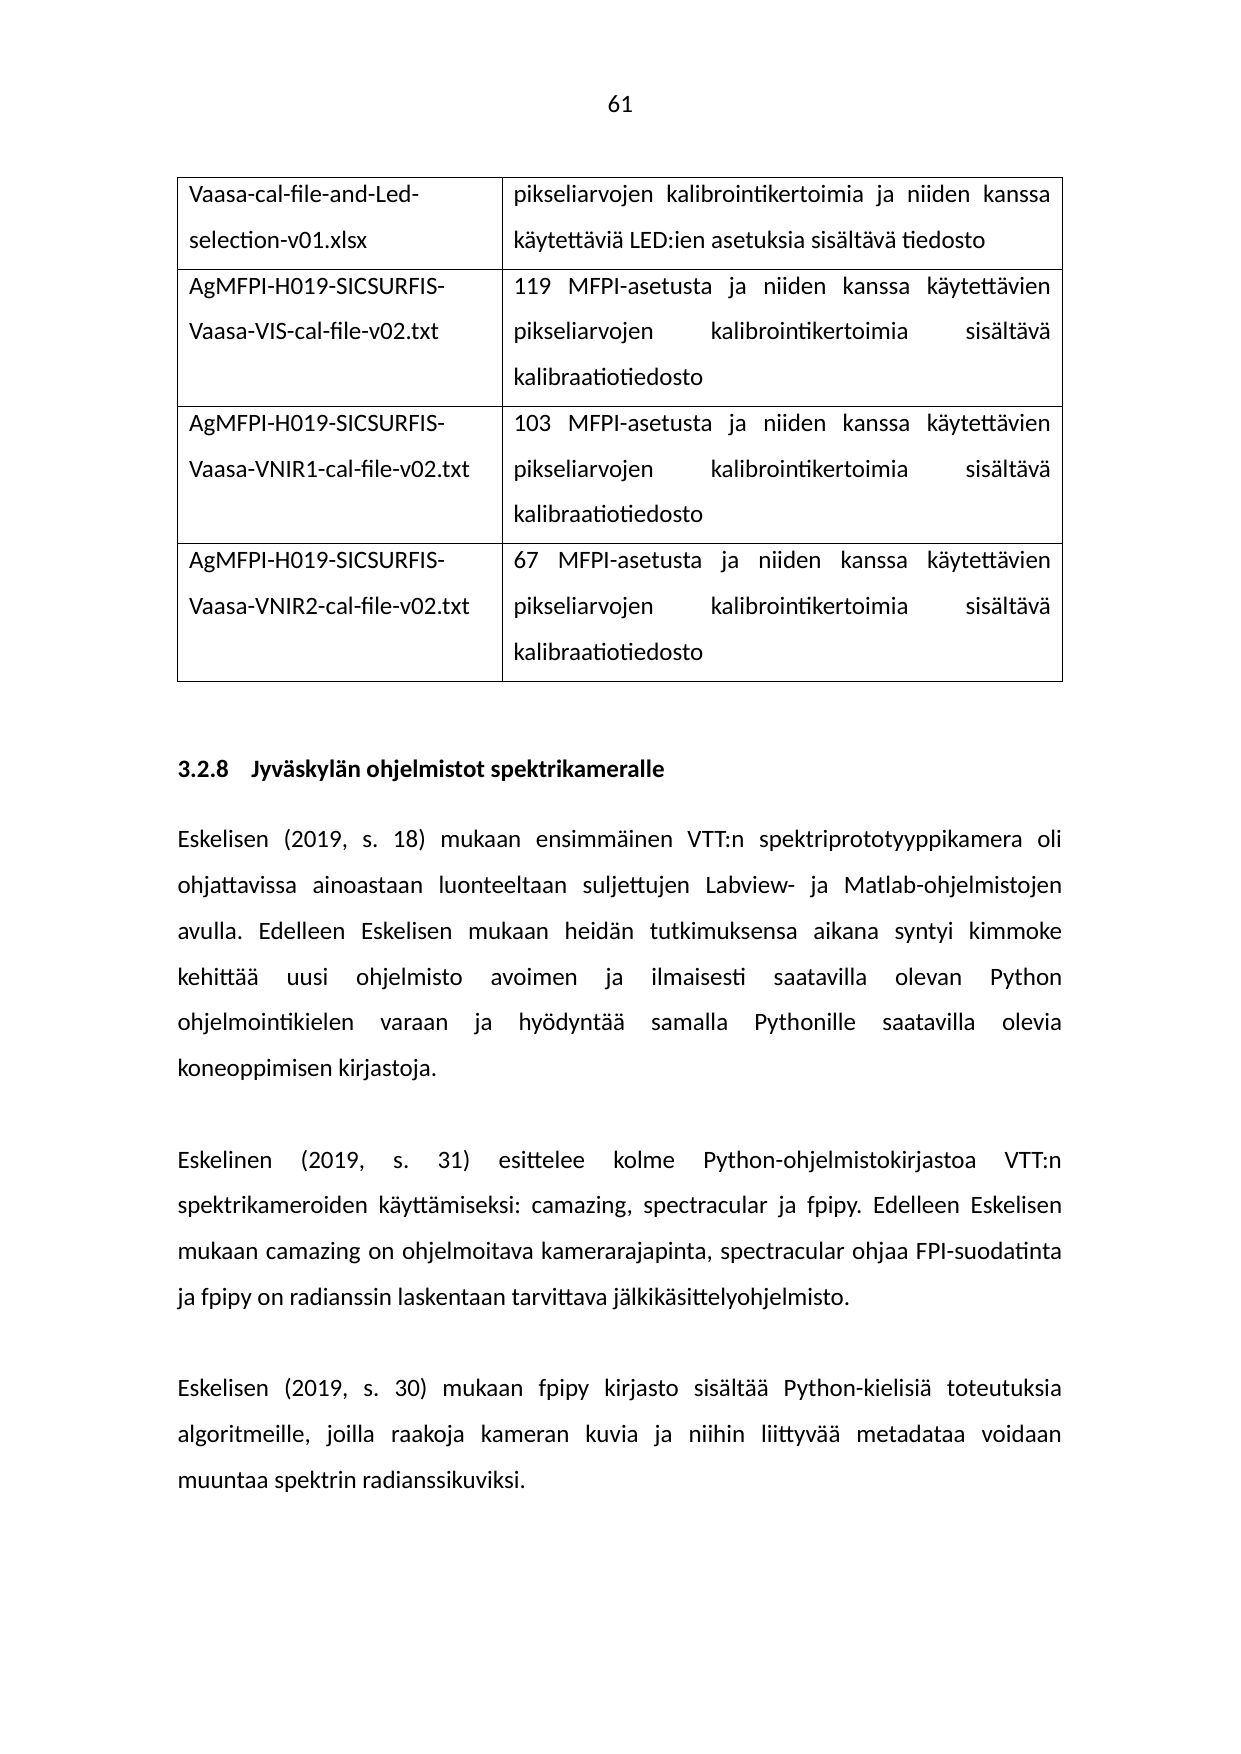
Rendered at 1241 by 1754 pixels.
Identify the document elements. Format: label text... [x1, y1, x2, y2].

table_cell 103 MFPI-asetusta ja niiden kanssa käytettävien pikseliarvojen kalibrointikertoimia sisältävä kalibraatiotiedosto [503, 407, 1062, 543]
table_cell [178, 178, 502, 269]
subtitle Jyväskylän ohjelmistot spektrikameralle [177, 753, 1063, 783]
table_cell AgMFPI-H019-SICSURFIS-Vaasa-VNIR1-cal-file-v02.txt [178, 407, 502, 543]
table_cell AgMFPI-H019-SICSURFIS-Vaasa-VIS-cal-file-v02.txt [178, 270, 502, 406]
text Eskelisen (2019, s. 30) mukaan fpipy kirjasto sisältää Python-kielisiä toteutuksia algoritmeille, joilla raakoja kameran kuvia ja niihin liittyvää metadataa voidaan muuntaa spektrin radianssikuviksi. [177, 1372, 1063, 1494]
table_cell 119 MFPI-asetusta ja niiden kanssa käytettävien pikseliarvojen kalibrointikertoimia sisältävä kalibraatiotiedosto [503, 270, 1062, 406]
text Eskelinen (2019, s. 31) esittelee kolme Python-ohjelmistokirjastoa VTT:n spektrikameroiden käyttämiseksi: camazing, spectracular ja fpipy. Edelleen Eskelisen mukaan camazing on ohjelmoitava kamerarajapinta, spectracular ohjaa FPI-suodatinta ja fpipy on radianssin laskentaan tarvittava jälkikäsittelyohjelmisto. [177, 1144, 1063, 1311]
table_cell AgMFPI-H019-SICSURFIS-Vaasa-VNIR2-cal-file-v02.txt [178, 544, 502, 681]
text Eskelisen (2019, s. 18) mukaan ensimmäinen VTT:n spektriprototyyppikamera oli ohjattavissa ainoastaan luonteeltaan suljettujen Labview- ja Matlab-ohjelmistojen avulla. Edelleen Eskelisen mukaan heidän tutkimuksensa aikana syntyi kimmoke kehittää uusi ohjelmisto avoimen ja ilmaisesti saatavilla olevan Python ohjelmointikielen varaan ja hyödyntää samalla Pythonille saatavilla olevia koneoppimisen kirjastoja. [177, 824, 1063, 1083]
table_cell 67 MFPI-asetusta ja niiden kanssa käytettävien pikseliarvojen kalibrointikertoimia sisältävä kalibraatiotiedosto [503, 544, 1062, 681]
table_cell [503, 178, 1062, 269]
